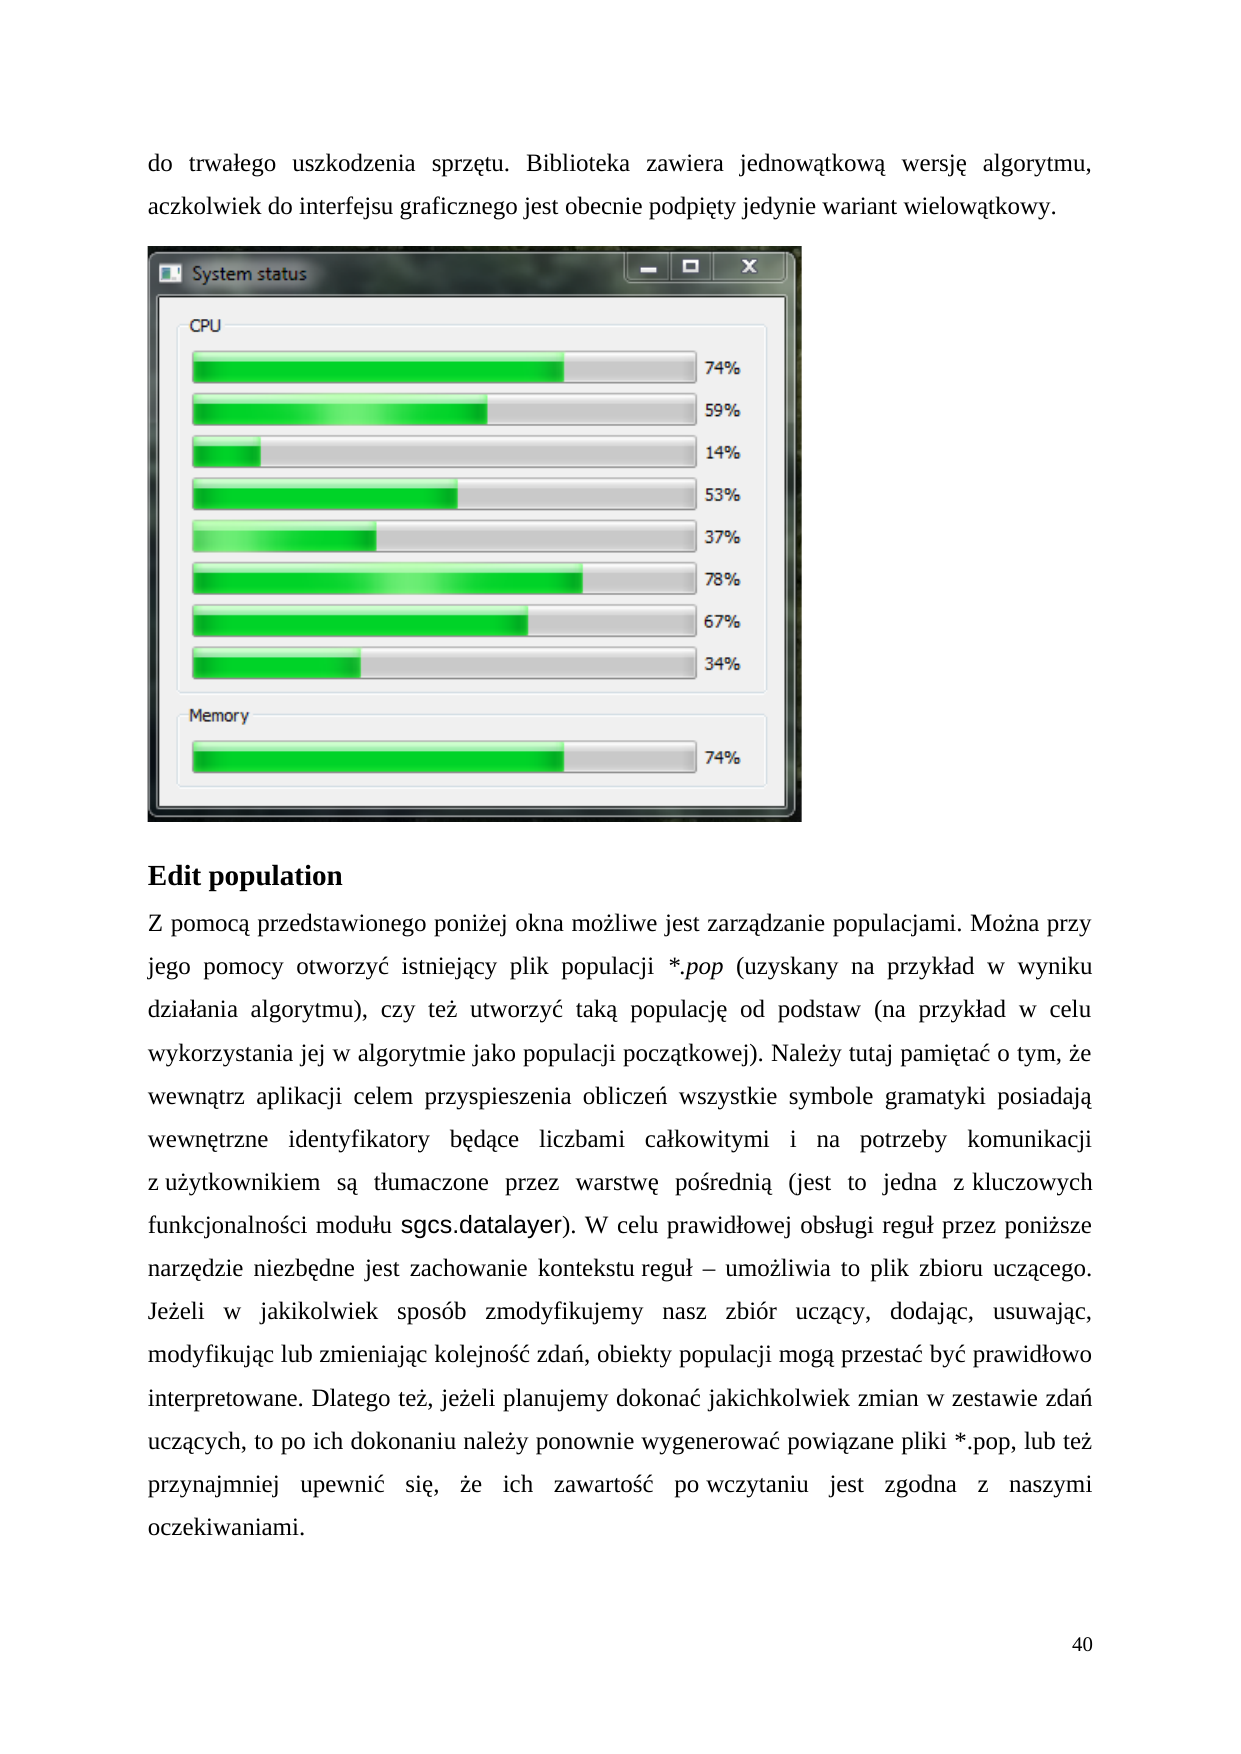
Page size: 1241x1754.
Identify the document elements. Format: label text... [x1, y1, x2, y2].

text Edit population [148, 858, 1093, 891]
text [148, 148, 1093, 219]
text Z pomocą przedstawionego poniżej okna możliwe jest zarządzanie populacjami. Można przy jego pomocy otworzyć istniejący plik populacji *.pop (uzyskany na przykład w wyniku działania algorytmu), czy też utworzyć taką populację od podstaw (na przykład w celu wykorzystania jej w algorytmie jako populacji początkowej). Należy tutaj pamiętać o tym, że wewnątrz aplikacji celem przyspieszenia obliczeń wszystkie symbole gramatyki posiadają wewnętrzne identyfikatory będące liczbami całkowitymi i na potrzeby komunikacji z użytkownikiem są tłumaczone przez warstwę pośrednią (jest to jedna z kluczowych funkcjonalności modułu sgcs.datalayer). W celu prawidłowej obsługi reguł przez poniższe narzędzie niezbędne jest zachowanie kontekstu reguł – umożliwia to plik zbioru uczącego. Jeżeli w jakikolwiek sposób zmodyfikujemy nasz zbiór uczący, dodając, usuwając, modyfikując lub zmieniając kolejność zdań, obiekty populacji mogą przestać być prawidłowo interpretowane. Dlatego też, jeżeli planujemy dokonać jakichkolwiek zmian w zestawie zdań uczących, to po ich dokonaniu należy ponownie wygenerować powiązane pliki *.pop, lub też przynajmniej upewnić się, że ich zawartość po wczytaniu jest zgodna z naszymi oczekiwaniami. [148, 908, 1093, 1541]
picture [147, 246, 802, 822]
